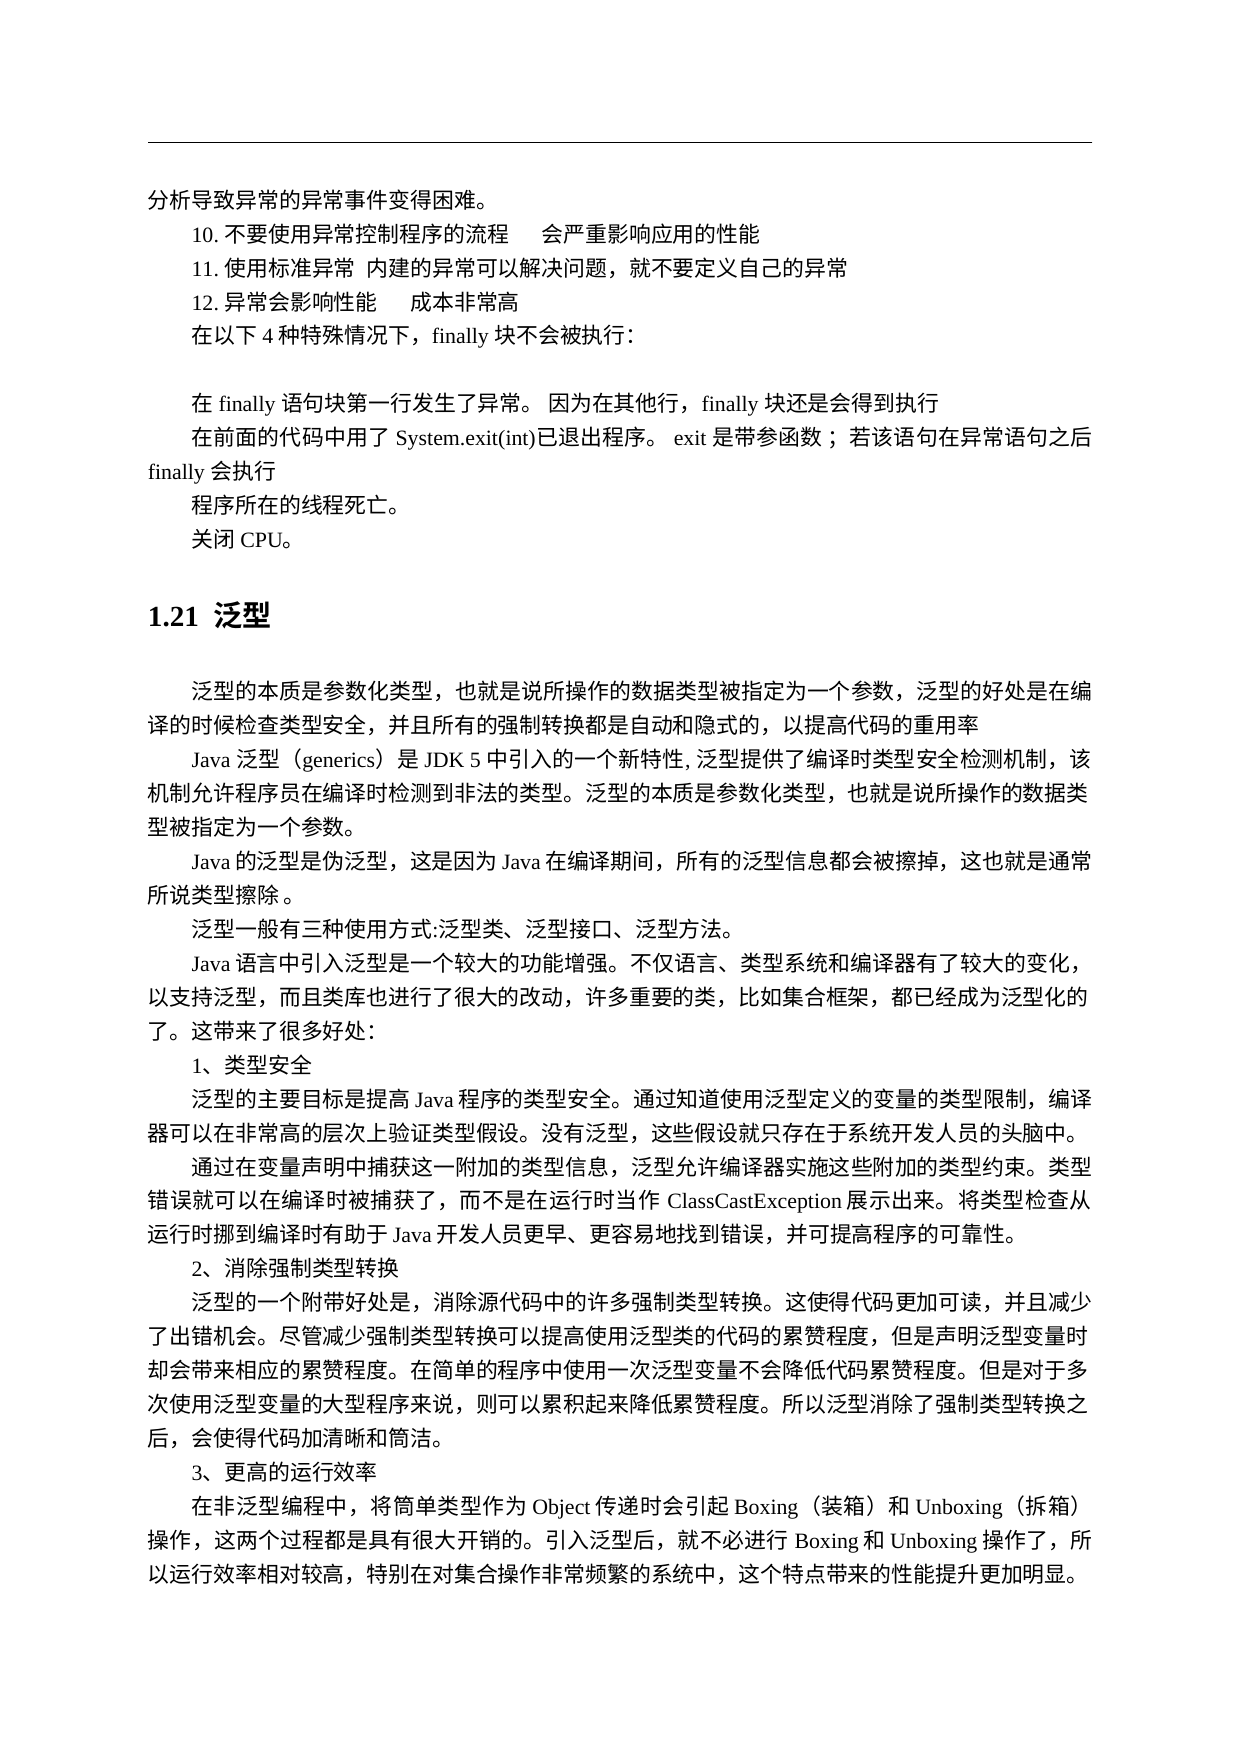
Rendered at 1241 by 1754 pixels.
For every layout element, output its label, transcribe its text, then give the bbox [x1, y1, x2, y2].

text 在以下 4 种特殊情况下，finally 块不会被执行： [148, 317, 1092, 351]
text 泛型的本质是参数化类型，也就是说所操作的数据类型被指定为一个参数，泛型的好处是在编译的时候检查类型安全，并且所有的强制转换都是自动和隐式的，以提高代码的重用率 [148, 673, 1092, 741]
text 泛型的一个附带好处是，消除源代码中的许多强制类型转换。这使得代码更加可读，并且减少了出错机会。尽管减少强制类型转换可以提高使用泛型类的代码的累赞程度，但是声明泛型变量时却会带来相应的累赞程度。在简单的程序中使用一次泛型变量不会降低代码累赞程度。但是对于多次使用泛型变量的大型程序来说，则可以累积起来降低累赞程度。所以泛型消除了强制类型转换之后，会使得代码加清晰和筒洁。 [148, 1284, 1092, 1454]
text 程序所在的线程死亡。 [148, 487, 1092, 521]
subtitle 泛型 [148, 580, 1092, 648]
text Java的泛型是伪泛型，这是因为Java在编译期间，所有的泛型信息都会被擦掉，这也就是通常所说类型擦除 。 [148, 843, 1092, 911]
text 11. 使用标准异常 内建的异常可以解决问题，就不要定义自己的异常 [148, 249, 1092, 283]
text 1、类型安全 [148, 1047, 1092, 1081]
text 3、更高的运行效率 [148, 1454, 1092, 1488]
text 在 finally 语句块第一行发生了异常。 因为在其他行，finally 块还是会得到执行 [148, 385, 1092, 419]
text 关闭 CPU。 [148, 521, 1092, 555]
text 泛型一般有三种使用方式:泛型类、泛型接口、泛型方法。 [148, 911, 1092, 945]
text 在非泛型编程中，将筒单类型作为Object传递时会引起Boxing（装箱）和Unboxing（拆箱）操作，这两个过程都是具有很大开销的。引入泛型后，就不必进行Boxing和Unboxing操作了，所以运行效率相对较高，特别在对集合操作非常频繁的系统中，这个特点带来的性能提升更加明显。 [148, 1488, 1092, 1590]
text 12. 异常会影响性能 成本非常高 [148, 283, 1092, 317]
text 10. 不要使用异常控制程序的流程 会严重影响应用的性能 [148, 216, 1092, 249]
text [148, 182, 1092, 216]
text 泛型的主要目标是提高Java程序的类型安全。通过知道使用泛型定义的变量的类型限制，编译器可以在非常高的层次上验证类型假设。没有泛型，这些假设就只存在于系统开发人员的头脑中。 [148, 1081, 1092, 1148]
text 通过在变量声明中捕获这一附加的类型信息，泛型允许编译器实施这些附加的类型约束。类型错误就可以在编译时被捕获了，而不是在运行时当作ClassCastException展示出来。将类型检查从运行时挪到编译时有助于Java开发人员更早、更容易地找到错误，并可提高程序的可靠性。 [148, 1148, 1092, 1250]
text 2、消除强制类型转换 [148, 1250, 1092, 1284]
text Java 泛型（generics）是 JDK 5 中引入的一个新特性, 泛型提供了编译时类型安全检测机制，该机制允许程序员在编译时检测到非法的类型。泛型的本质是参数化类型，也就是说所操作的数据类型被指定为一个参数。 [148, 741, 1092, 843]
text Java语言中引入泛型是一个较大的功能增强。不仅语言、类型系统和编译器有了较大的变化，以支持泛型，而且类库也进行了很大的改动，许多重要的类，比如集合框架，都已经成为泛型化的了。这带来了很多好处： [148, 945, 1092, 1047]
text 在前面的代码中用了 System.exit(int)已退出程序。 exit 是带参函数 ；若该语句在异常语句之后，finally 会执行 [148, 419, 1092, 487]
